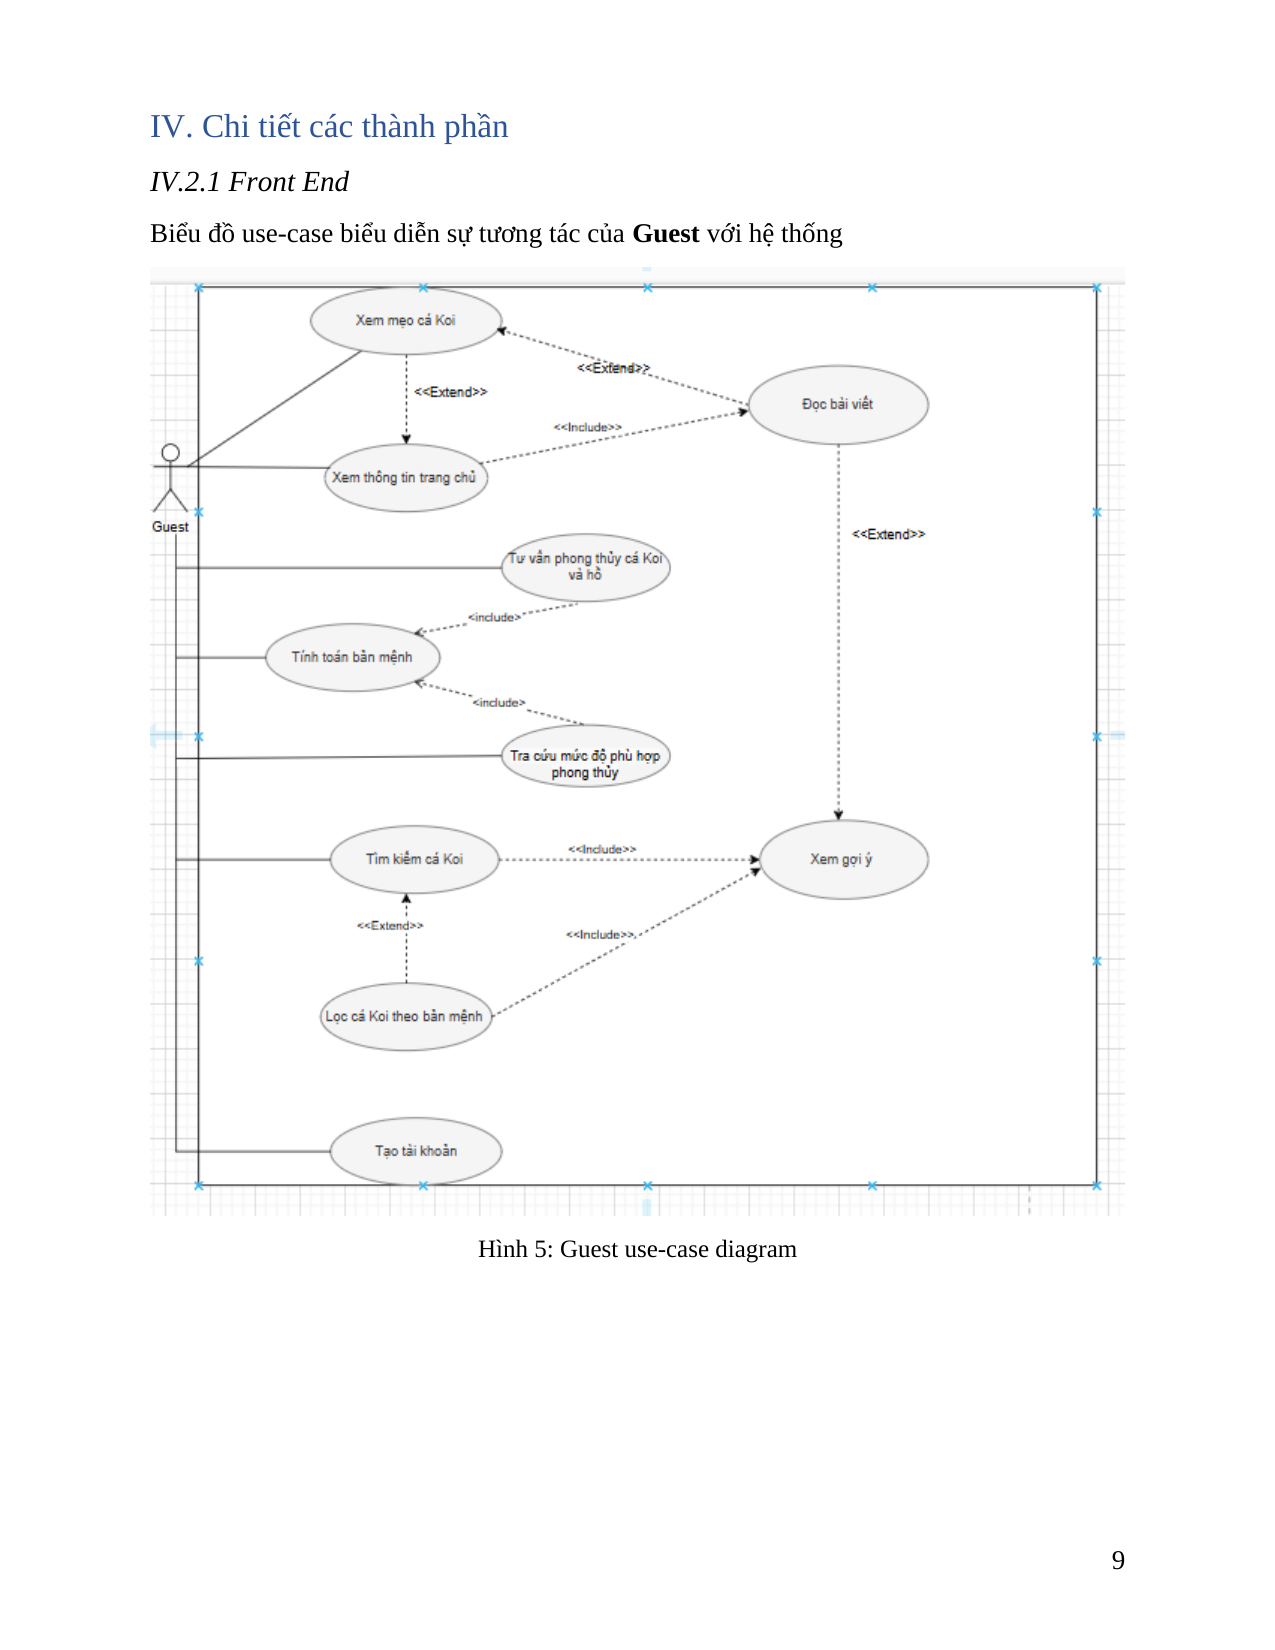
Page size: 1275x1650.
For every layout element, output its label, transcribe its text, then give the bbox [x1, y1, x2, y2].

text IV. Chi tiết các thành phần [150, 106, 1125, 144]
picture [150, 267, 1125, 1216]
text Hình 5: Guest use-case diagram [150, 1234, 1125, 1263]
text IV.2.1 Front End [150, 164, 1125, 198]
text Biểu đồ use-case biểu diễn sự tương tác của Guest với hệ thống [150, 217, 1125, 248]
